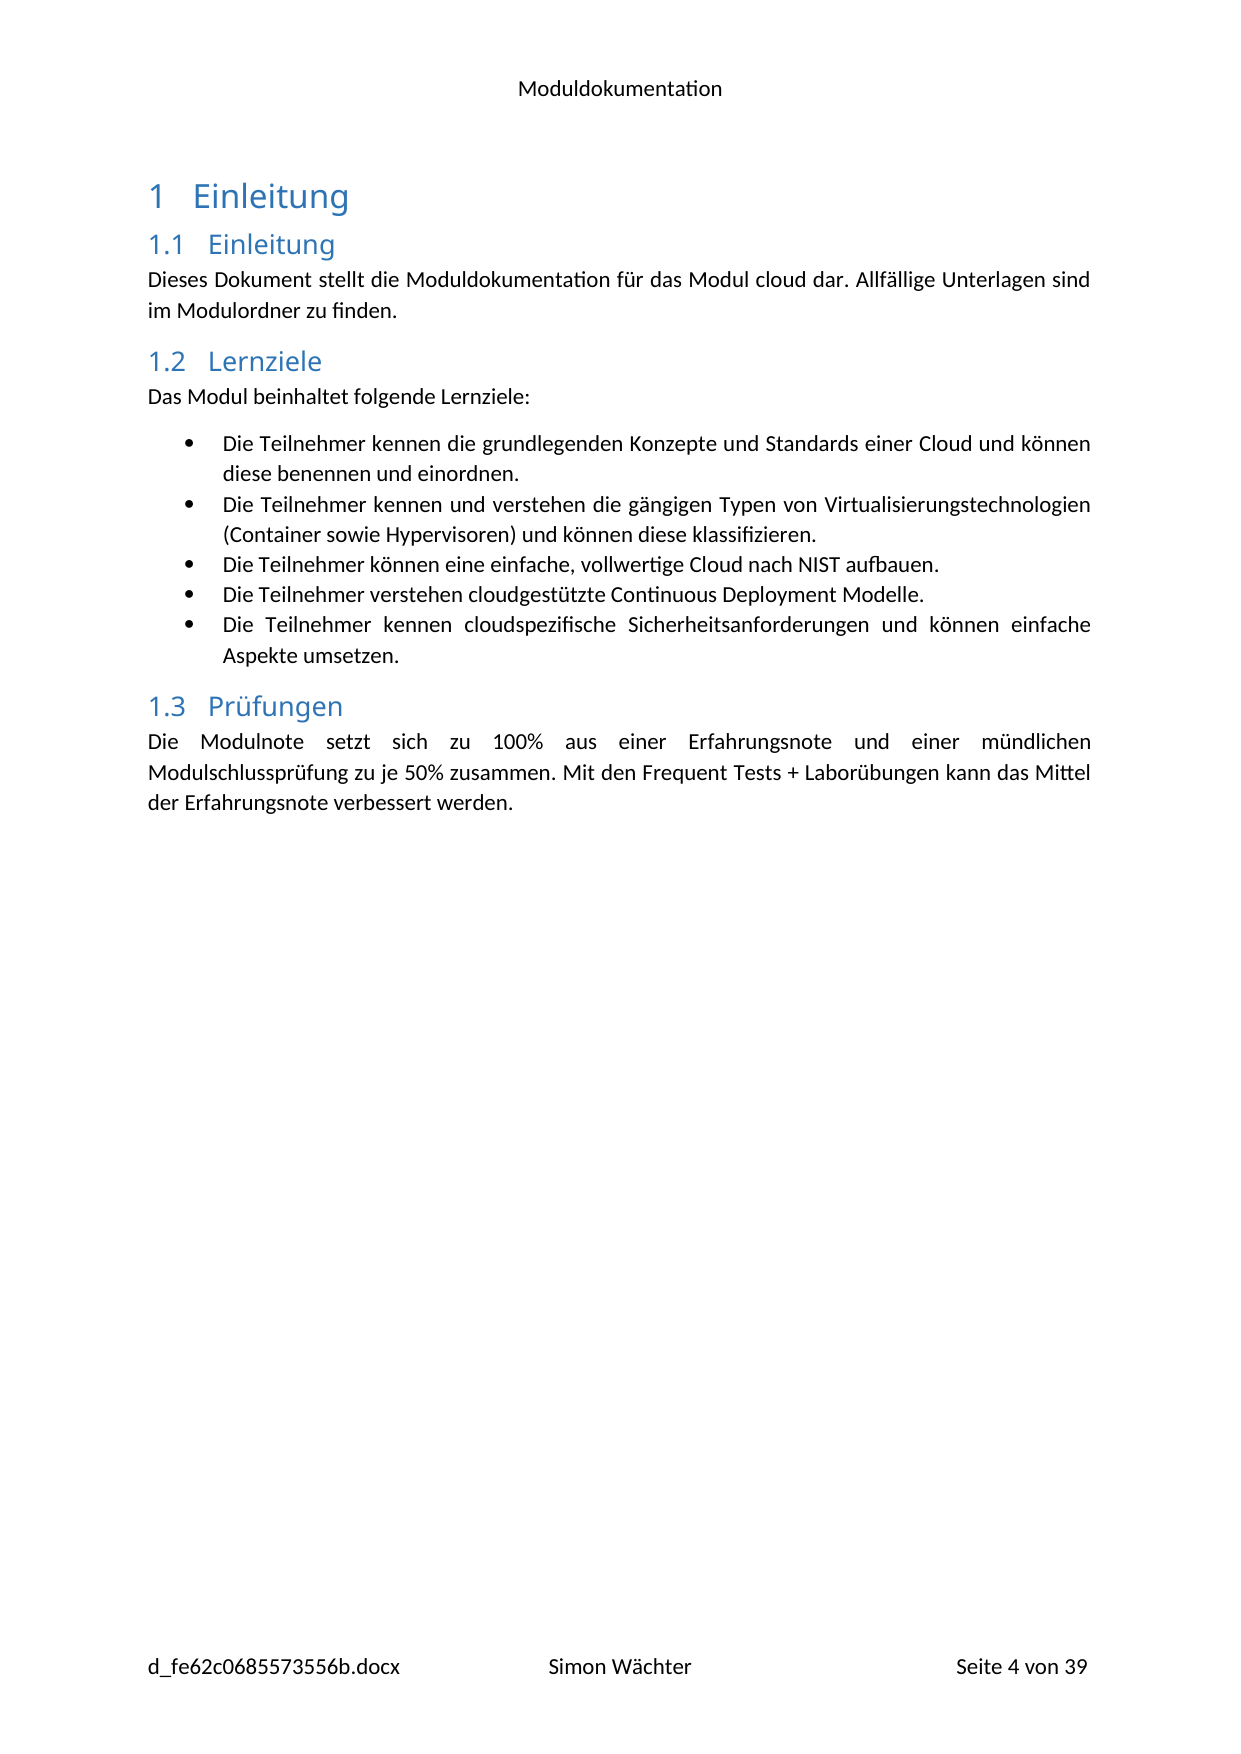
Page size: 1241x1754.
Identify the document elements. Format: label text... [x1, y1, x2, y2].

text Das Modul beinhaltet folgende Lernziele: [148, 382, 1093, 410]
list Die Teilnehmer kennen die grundlegenden Konzepte und Standards einer Cloud und können diese benennen und einordnen. [185, 429, 1093, 487]
subtitle Einleitung [148, 173, 1093, 218]
list Die Teilnehmer kennen cloudspezifische Sicherheitsanforderungen und können einfache Aspekte umsetzen. [185, 611, 1093, 669]
subtitle Einleitung [148, 226, 1093, 263]
subtitle Lernziele [148, 343, 1093, 379]
list Die Teilnehmer verstehen cloudgestützte Continuous Deployment Modelle. [185, 580, 1093, 608]
text Die Modulnote setzt sich zu 100% aus einer Erfahrungsnote und einer mündlichen Modulschlussprüfung zu je 50% zusammen. Mit den Frequent Tests + Laborübungen kann das Mittel der Erfahrungsnote verbessert werden. [148, 727, 1093, 816]
text Dieses Dokument stellt die Moduldokumentation für das Modul cloud dar. Allfällige Unterlagen sind im Modulordner zu finden. [148, 266, 1093, 324]
list Die Teilnehmer können eine einfache, vollwertige Cloud nach NIST aufbauen. [185, 550, 1093, 578]
subtitle Prüfungen [148, 688, 1093, 724]
list Die Teilnehmer kennen und verstehen die gängigen Typen von Virtualisierungstechnologien (Container sowie Hypervisoren) und können diese klassifizieren. [185, 490, 1093, 548]
